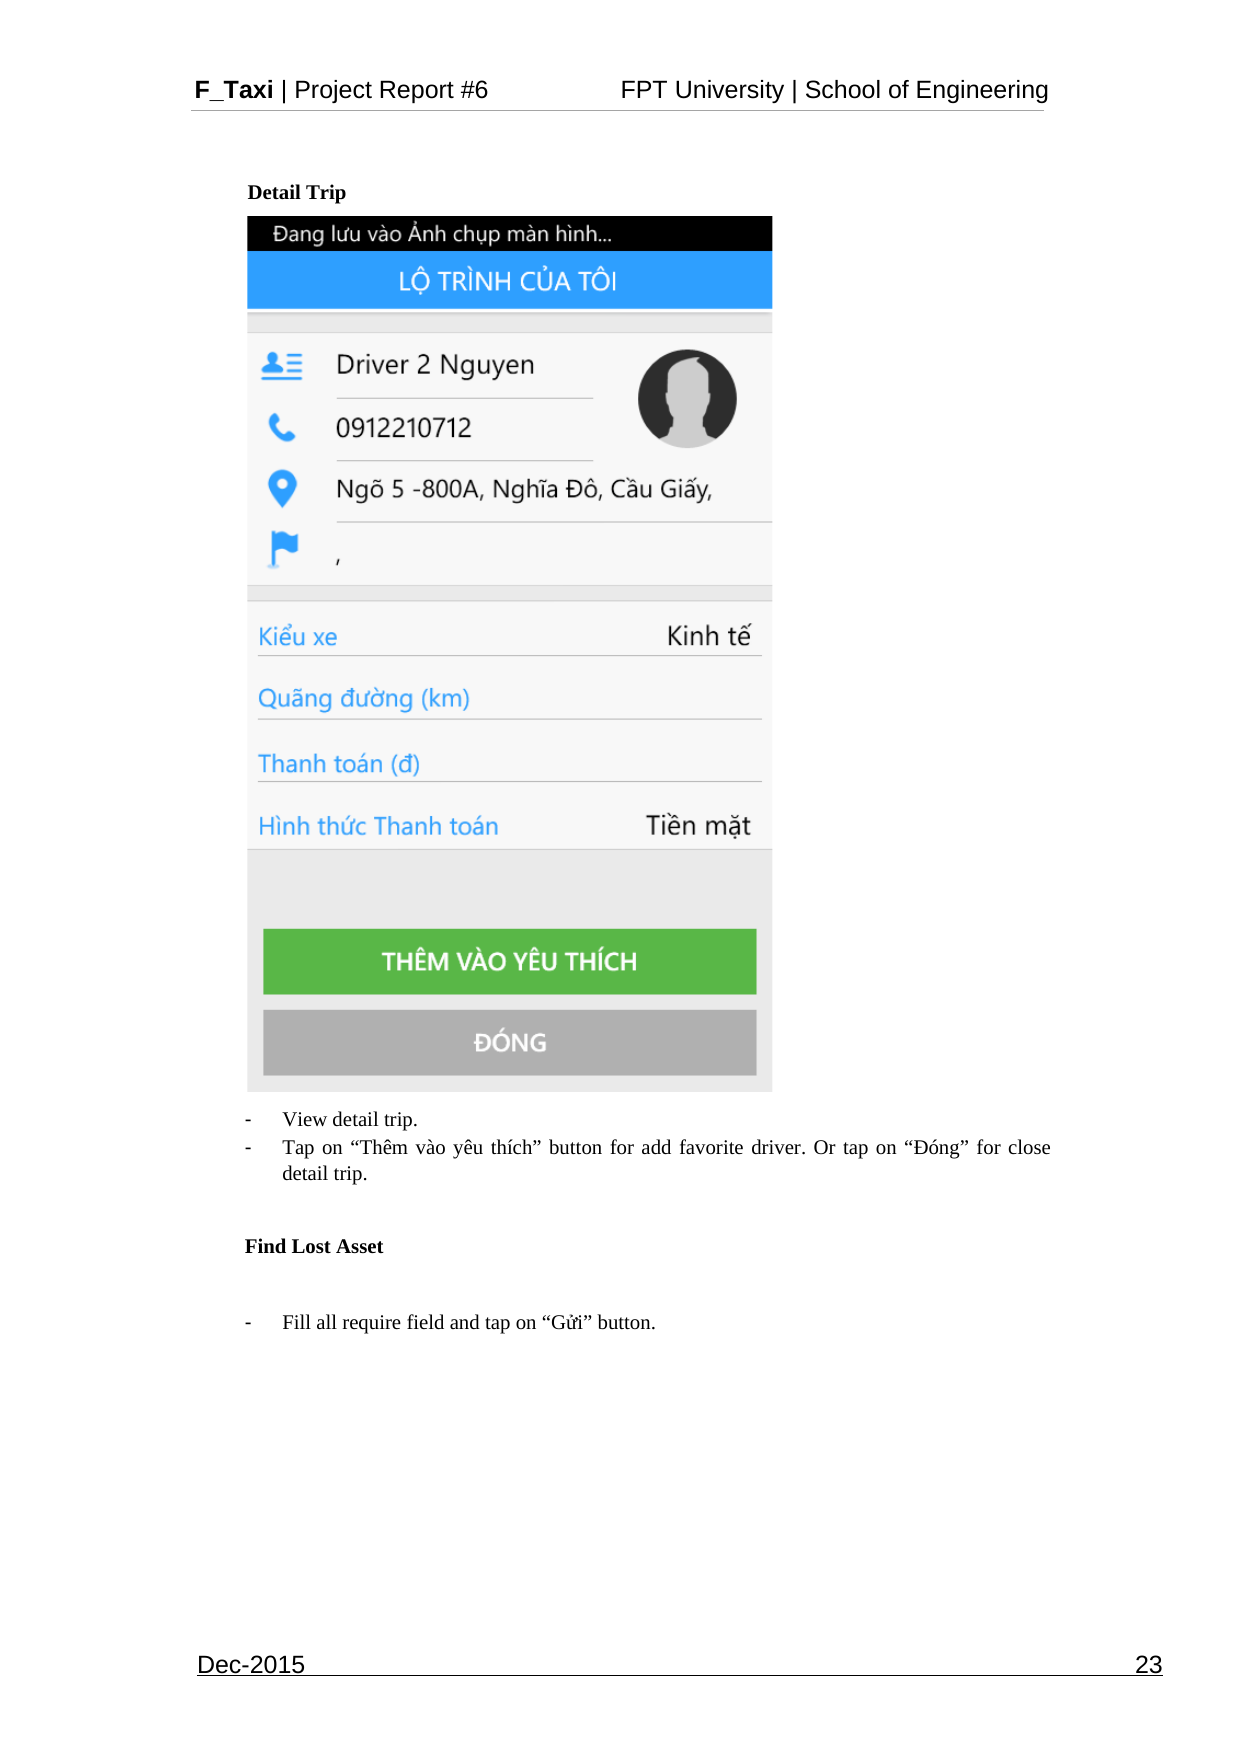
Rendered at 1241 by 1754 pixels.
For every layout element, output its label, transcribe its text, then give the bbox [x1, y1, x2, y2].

picture [247, 216, 773, 1092]
text Detail Trip [187, 180, 1053, 204]
list Fill all require field and tap on “Gửi” button. [244, 1307, 1053, 1336]
list View detail trip. [244, 1104, 1053, 1132]
list Tap on “Thêm vào yêu thích” button for add favorite driver. Or tap on “Đóng” for close detail trip. [244, 1132, 1053, 1185]
text Find Lost Asset [244, 1234, 1053, 1258]
